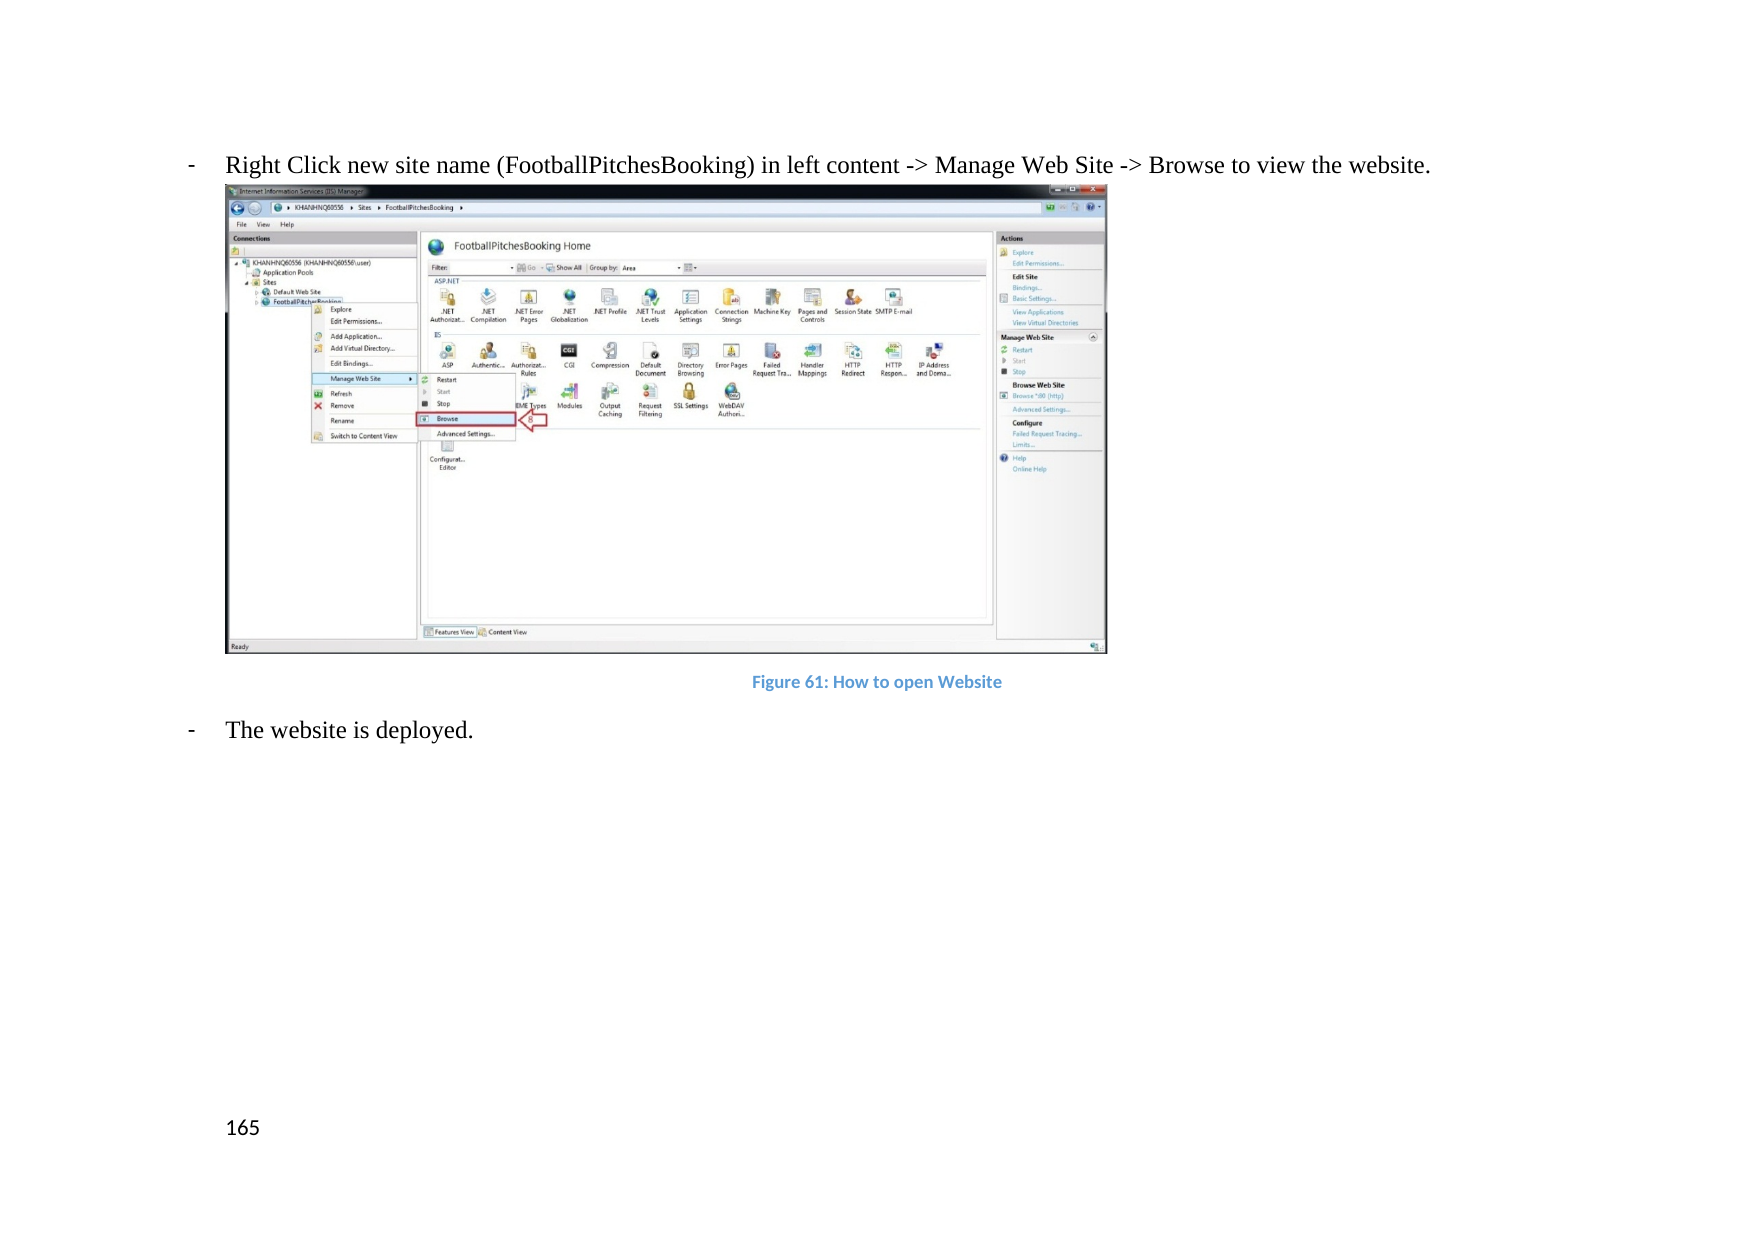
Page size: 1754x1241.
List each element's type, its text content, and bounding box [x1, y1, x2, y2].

list The website is deployed. [188, 714, 1604, 744]
text Figure 61: How to open Website [150, 670, 1604, 693]
picture [225, 184, 1108, 654]
